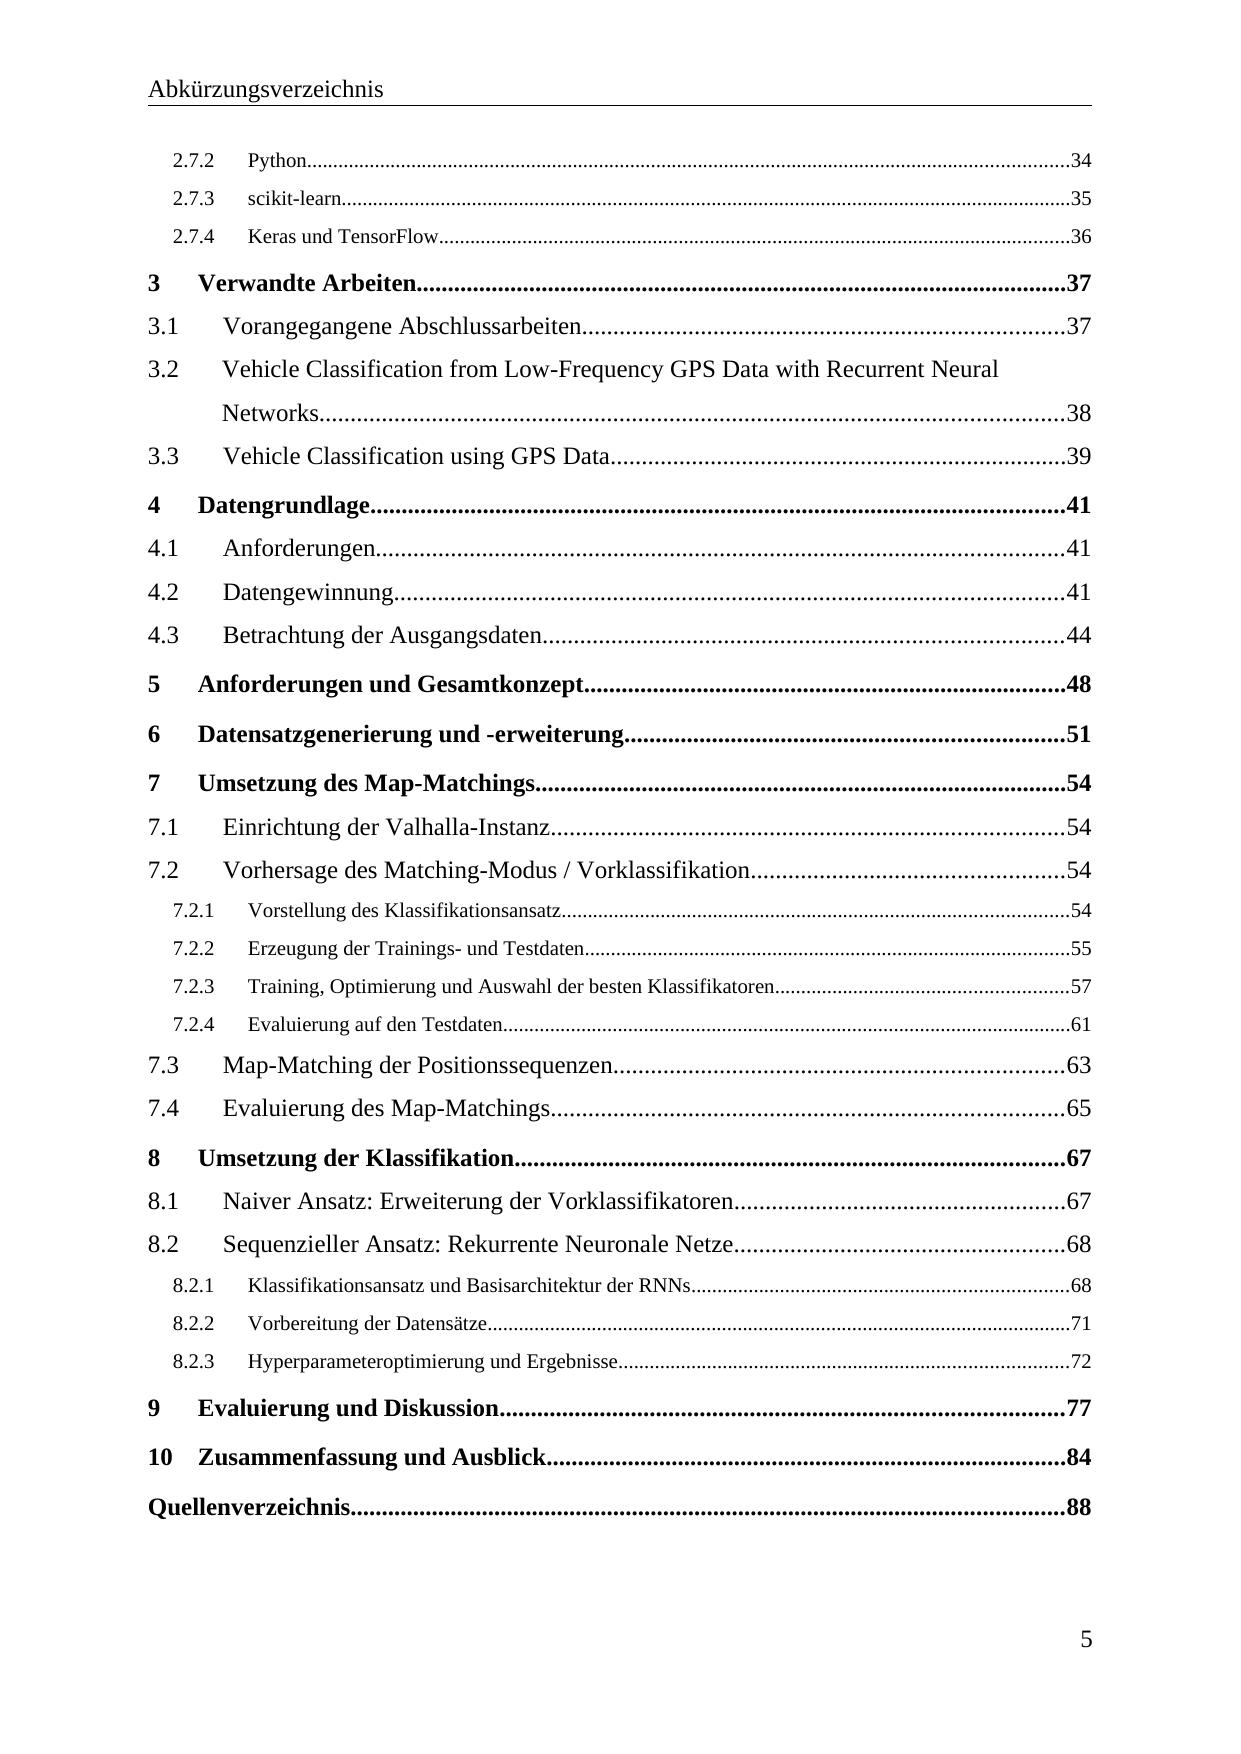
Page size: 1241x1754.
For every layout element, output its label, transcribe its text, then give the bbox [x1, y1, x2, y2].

text 7.2 Vorhersage des Matching-Modus / Vorklassifikation 54 [148, 855, 1092, 883]
text Quellenverzeichnis 88 [148, 1492, 1092, 1521]
text 10 Zusammenfassung und Ausblick 84 [148, 1442, 1092, 1471]
text 7.2.3 Training, Optimierung und Auswahl der besten Klassifikatoren 57 [173, 974, 1092, 998]
text 7.2.2 Erzeugung der Trainings- und Testdaten 55 [173, 936, 1092, 960]
text 5 Anforderungen und Gesamtkonzept 48 [148, 669, 1092, 698]
text 4.1 Anforderungen 41 [148, 533, 1092, 562]
text 8.2.1 Klassifikationsansatz und Basisarchitektur der RNNs 68 [173, 1272, 1092, 1297]
text 8.2 Sequenzieller Ansatz: Rekurrente Neuronale Netze 68 [148, 1229, 1092, 1258]
text 9 Evaluierung und Diskussion 77 [148, 1393, 1092, 1422]
text 7 Umsetzung des Map-Matchings 54 [148, 768, 1092, 797]
text 3.1 Vorangegangene Abschlussarbeiten 37 [148, 311, 1092, 340]
text 3.3 Vehicle Classification using GPS Data 39 [148, 441, 1092, 469]
text 3 Verwandte Arbeiten 37 [148, 268, 1092, 297]
text 8.2.3 Hyperparameteroptimierung und Ergebnisse 72 [173, 1348, 1092, 1373]
text 8.1 Naiver Ansatz: Erweiterung der Vorklassifikatoren 67 [148, 1186, 1092, 1215]
text 2.7.4 Keras und TensorFlow 36 [173, 224, 1092, 248]
text 3.2 Vehicle Classification from Low-Frequency GPS Data with Recurrent Neural Networks 38 [148, 354, 1092, 426]
text 7.1 Einrichtung der Valhalla-Instanz 54 [148, 812, 1092, 840]
text 7.2.4 Evaluierung auf den Testdaten 61 [173, 1012, 1092, 1036]
text 4 Datengrundlage 41 [148, 490, 1092, 519]
text 7.4 Evaluierung des Map-Matchings 65 [148, 1093, 1092, 1122]
text 2.7.3 scikit-learn 35 [173, 186, 1092, 210]
text 8.2.2 Vorbereitung der Datensätze 71 [173, 1311, 1092, 1334]
text 4.2 Datengewinnung 41 [148, 577, 1092, 605]
text 8 Umsetzung der Klassifikation 67 [148, 1143, 1092, 1172]
text 7.2.1 Vorstellung des Klassifikationsansatz 54 [173, 898, 1092, 922]
text 2.7.2 Python 34 [173, 148, 1092, 172]
text 6 Datensatzgenerierung und -erweiterung 51 [148, 719, 1092, 748]
text 4.3 Betrachtung der Ausgangsdaten 44 [148, 620, 1092, 649]
text 7.3 Map-Matching der Positionssequenzen 63 [148, 1050, 1092, 1079]
